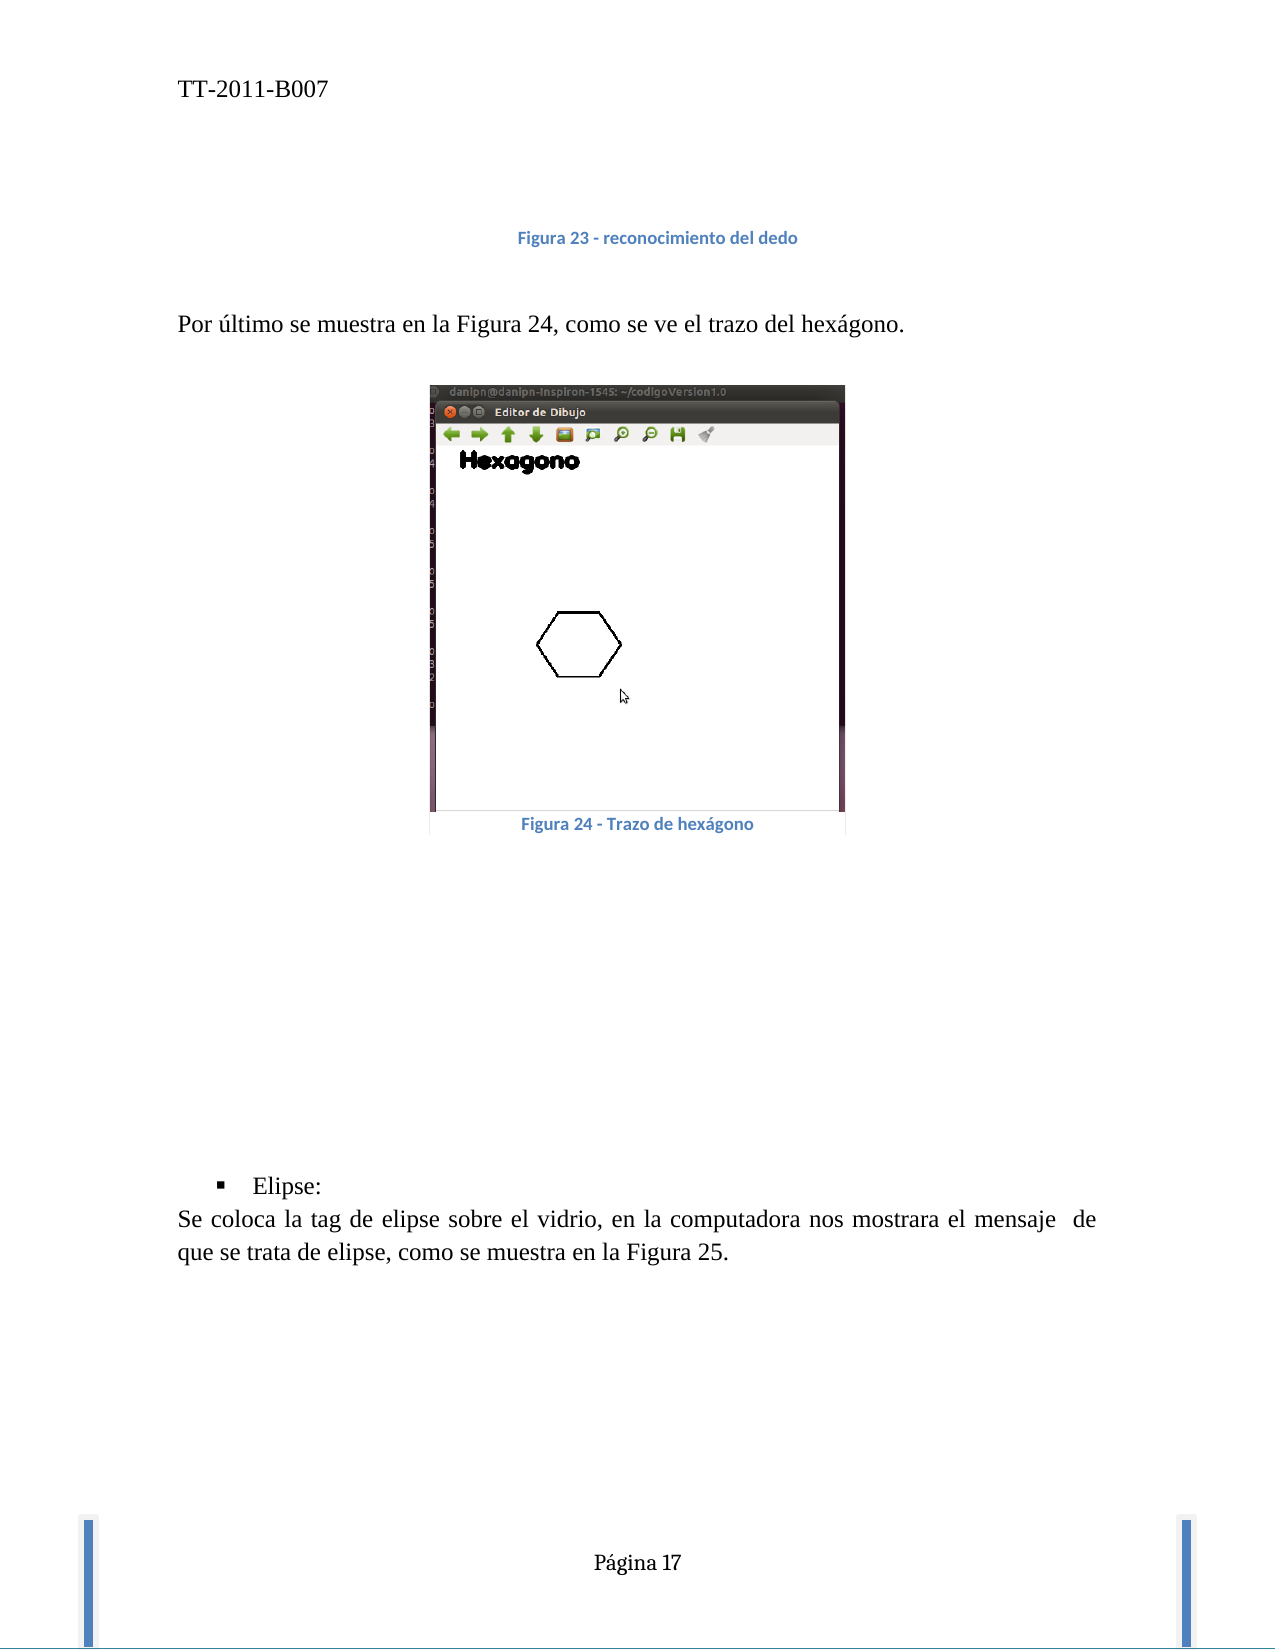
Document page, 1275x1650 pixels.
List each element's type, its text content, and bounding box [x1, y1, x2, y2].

picture [429, 385, 846, 835]
text Por último se muestra en la Figura 24, como se ve el trazo del hexágono. [177, 309, 1098, 338]
text Se coloca la tag de elipse sobre el vidrio, en la computadora nos mostrara el mensaje de que se trata de elipse, como se muestra en la Figura 25. [177, 1204, 1098, 1266]
list Elipse: [215, 1171, 1098, 1199]
